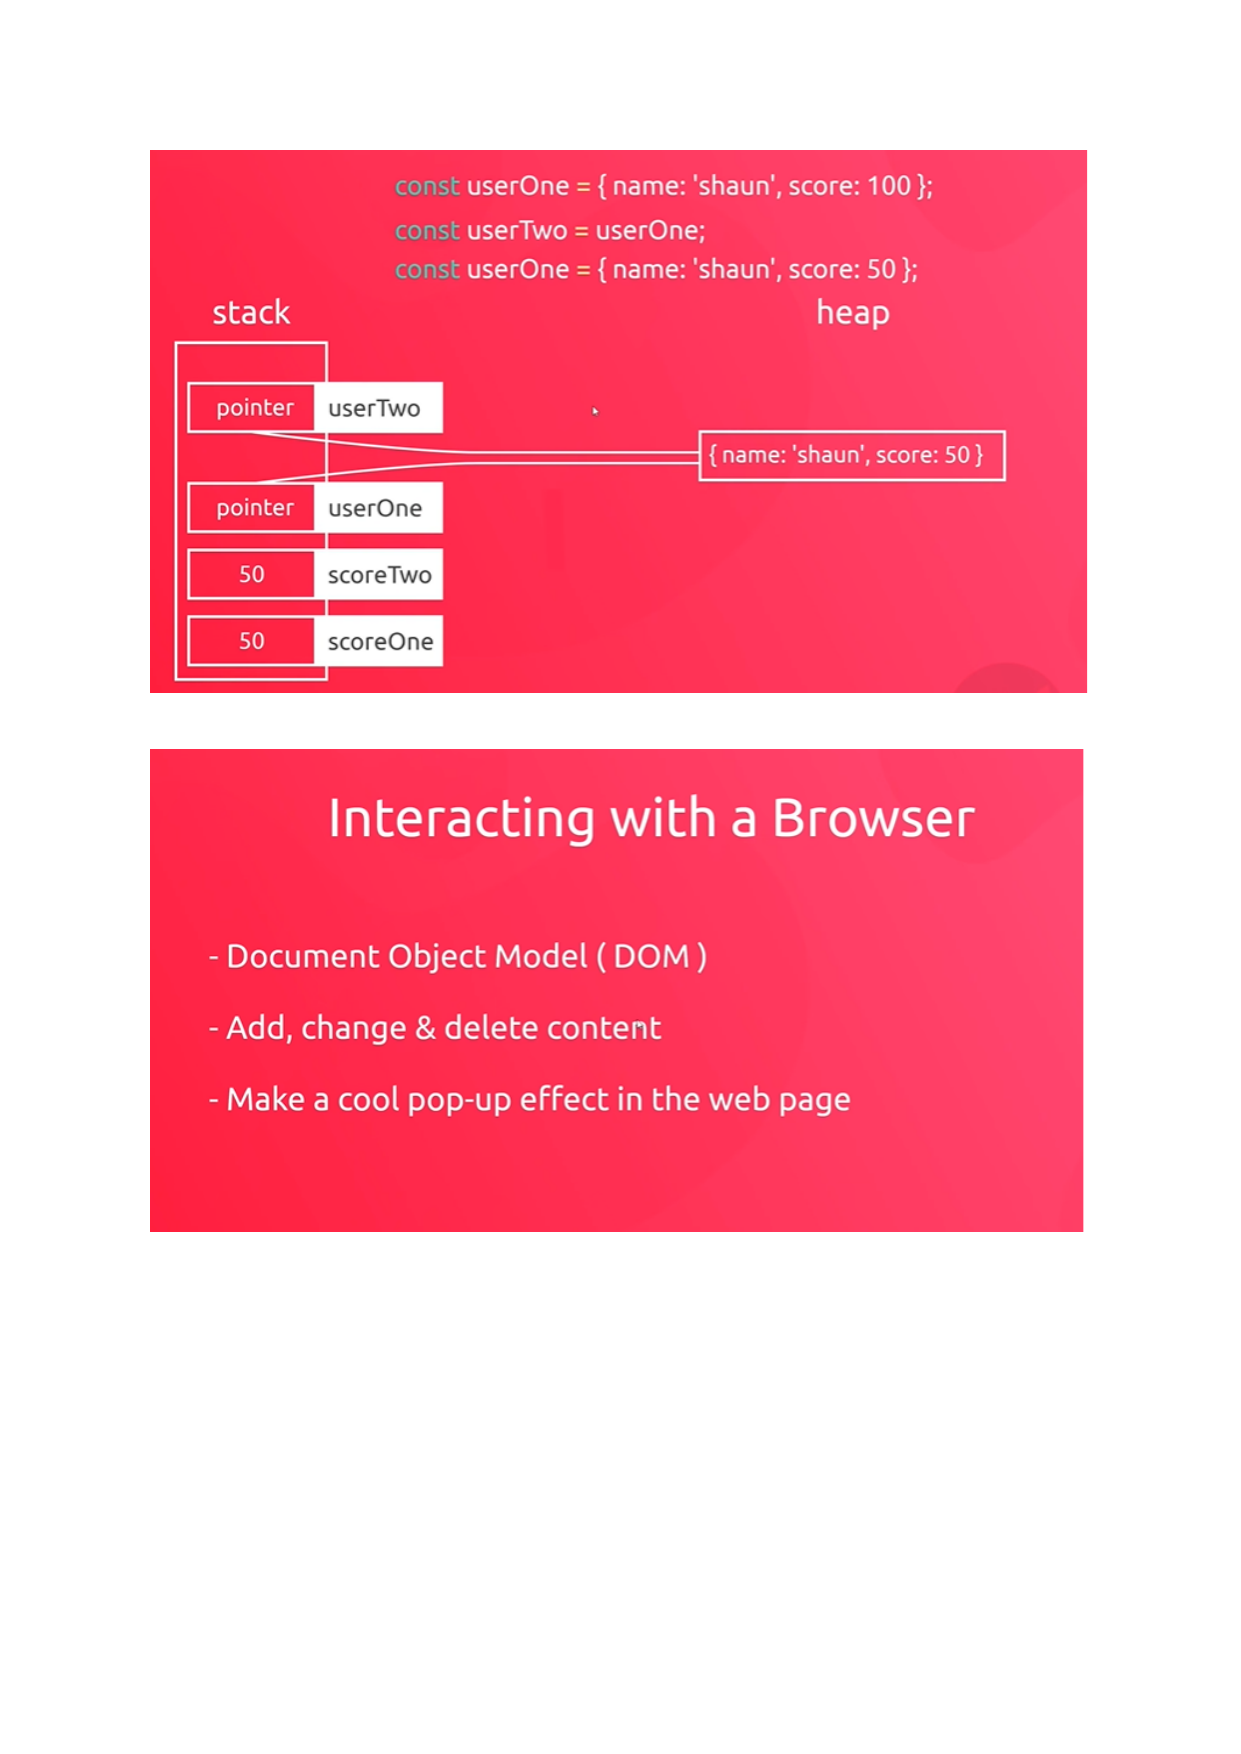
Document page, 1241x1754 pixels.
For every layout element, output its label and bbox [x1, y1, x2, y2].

picture [150, 150, 1088, 693]
picture [150, 749, 1084, 1232]
